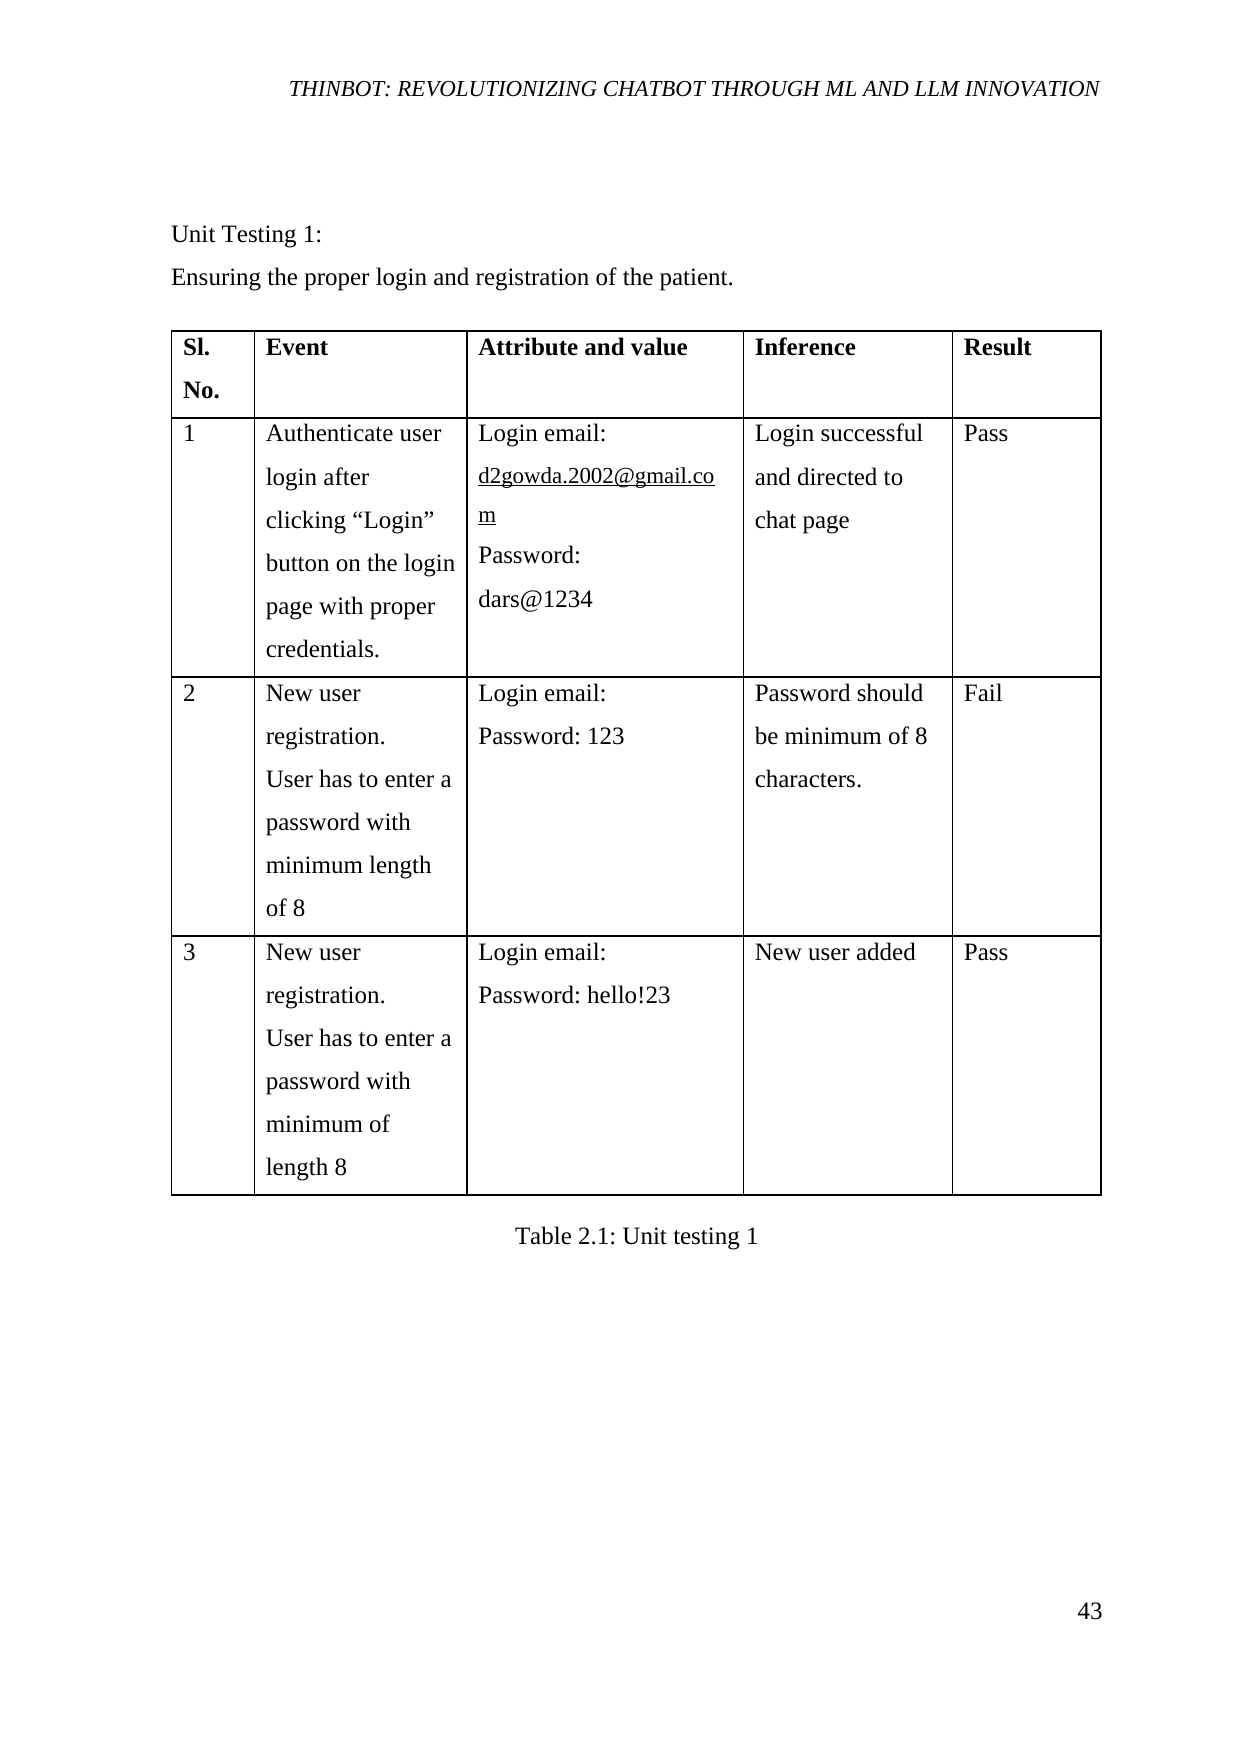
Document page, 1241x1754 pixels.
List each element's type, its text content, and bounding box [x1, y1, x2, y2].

table_cell Pass [953, 937, 1100, 1194]
table_header Sl. No. [172, 332, 254, 417]
table_cell 2 [172, 678, 254, 935]
table_cell New user added [744, 937, 952, 1194]
table_cell Login email: d2gowda.2002@gmail.com Password: dars@1234 [468, 419, 743, 676]
table_cell 1 [172, 419, 254, 676]
table_cell Login email: Password: hello!23 [468, 937, 743, 1194]
table_cell Login email: Password: 123 [468, 678, 743, 935]
table_cell Fail [953, 678, 1100, 935]
table_cell New user registration. User has to enter a password with minimum of length 8 [255, 937, 466, 1194]
table_cell Password should be minimum of 8 characters. [744, 678, 952, 935]
table_header Event [255, 332, 466, 417]
table_header Attribute and value [468, 332, 743, 417]
table_cell 3 [172, 937, 254, 1194]
table_cell Authenticate user login after clicking “Login” button on the login page with proper credentials. [255, 419, 466, 676]
table_header Inference [744, 332, 952, 417]
text Ensuring the proper login and registration of the patient. [171, 262, 1102, 291]
table_cell New user registration. User has to enter a password with minimum length of 8 [255, 678, 466, 935]
table_cell Login successful and directed to chat page [744, 419, 952, 676]
table_cell Pass [953, 419, 1100, 676]
text Table 2.1: Unit testing 1 [171, 1221, 1102, 1249]
text Unit Testing 1: [171, 219, 1102, 248]
table_header Result [953, 332, 1100, 417]
